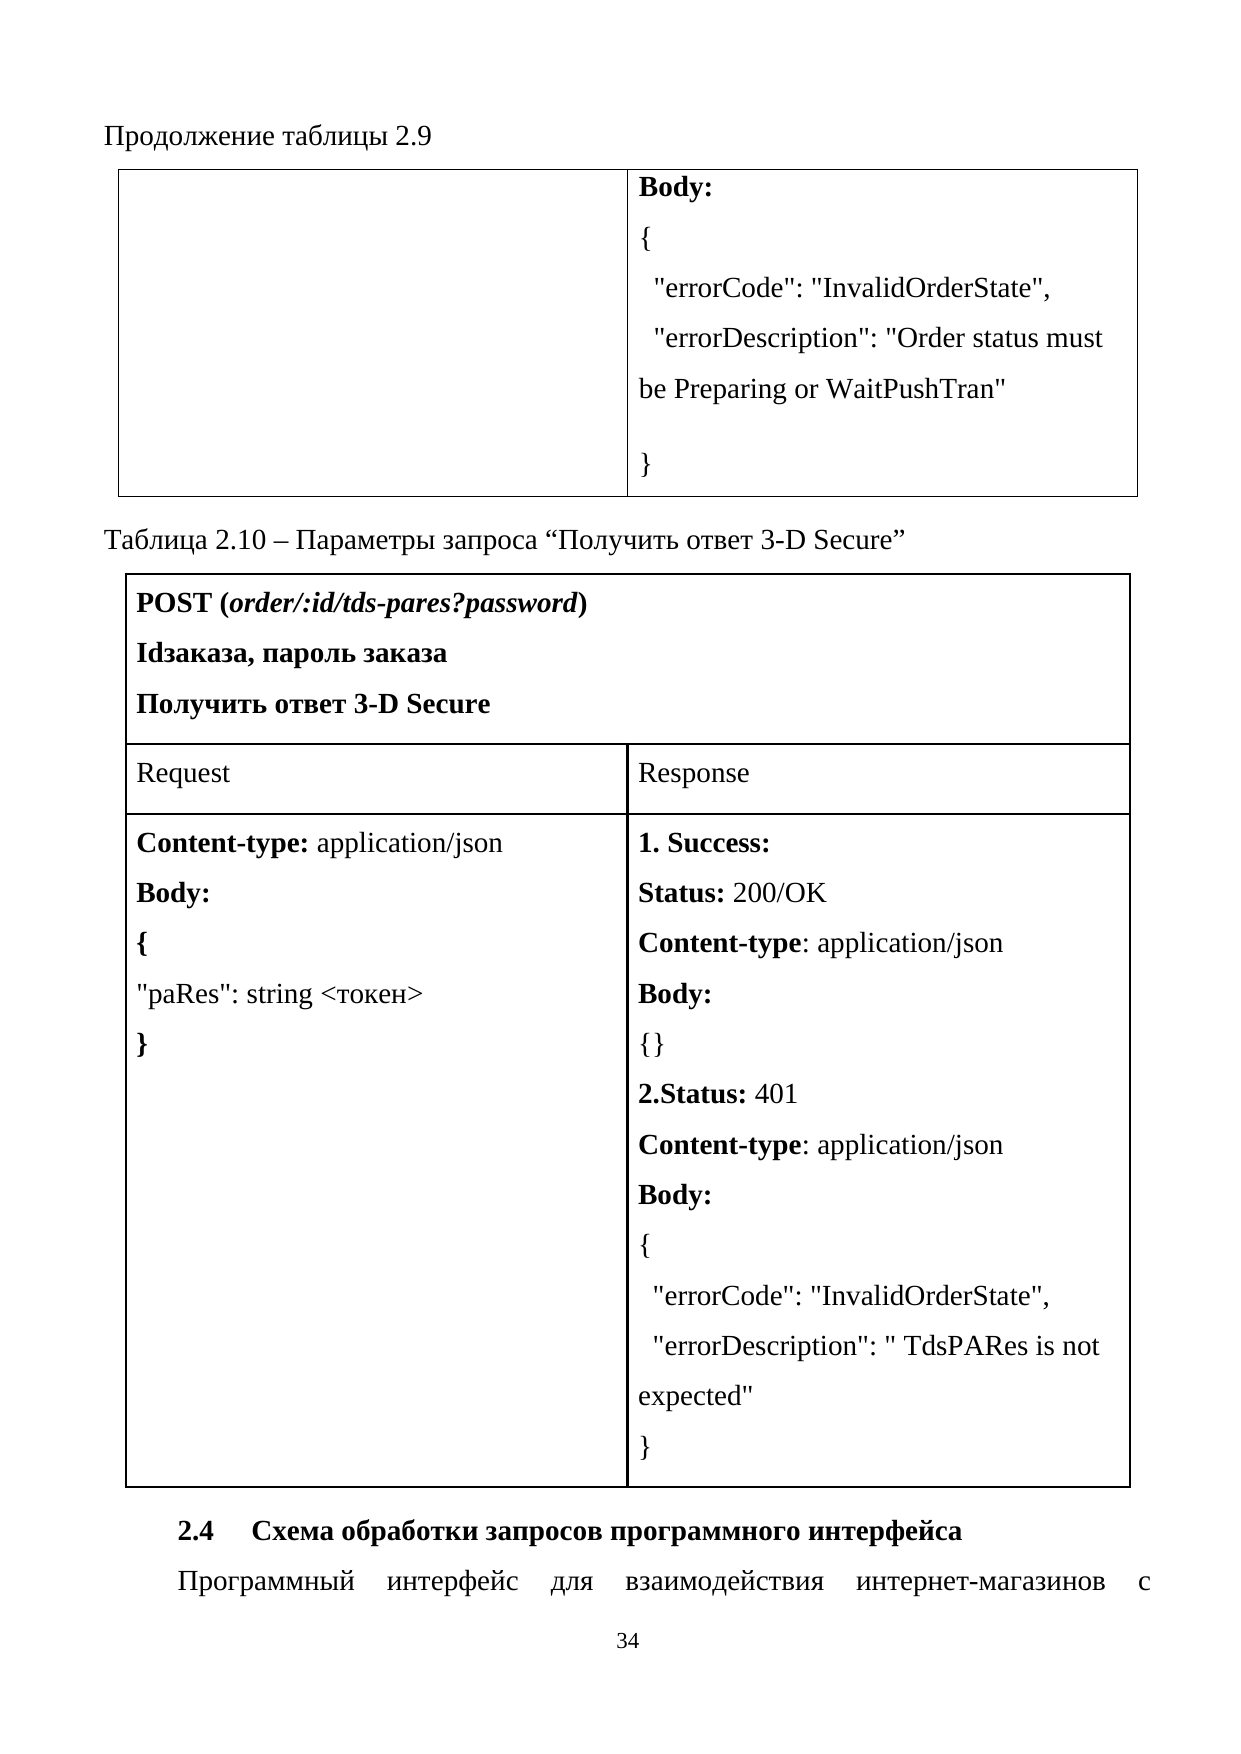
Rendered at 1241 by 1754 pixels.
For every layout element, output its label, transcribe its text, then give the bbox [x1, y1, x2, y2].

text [103, 1563, 1152, 1597]
text Продолжение таблицы 2.9 [103, 118, 1152, 152]
table_cell 1. Success: Status: 200/OK Content-type: application/json Body: {} 2.Status: 401 Content-type: application/json Body: { "errorCode": "InvalidOrderState", "errorDescription": " TdsPARes is not expected" } [629, 815, 1129, 1486]
table_header [119, 170, 627, 496]
table_cell Request [127, 745, 626, 812]
table_header Body: { "errorCode": "InvalidOrderState", "errorDescription": "Order status must be Preparing or WaitPushTran" } [628, 170, 1137, 496]
subtitle Схема обработки запросов программного интерфейса [103, 1513, 1152, 1546]
table_cell Response [629, 745, 1129, 812]
text Таблица 2.10 – Параметры запроса “Получить ответ 3-D Secure” [103, 522, 1152, 556]
table_header POST (order/:id/tds-pares?password) Idзаказа, пароль заказа Получить ответ 3-D Secure [127, 575, 1129, 743]
table_cell Content-type: application/json Body: { "paRes": string <токен> } [127, 815, 626, 1486]
